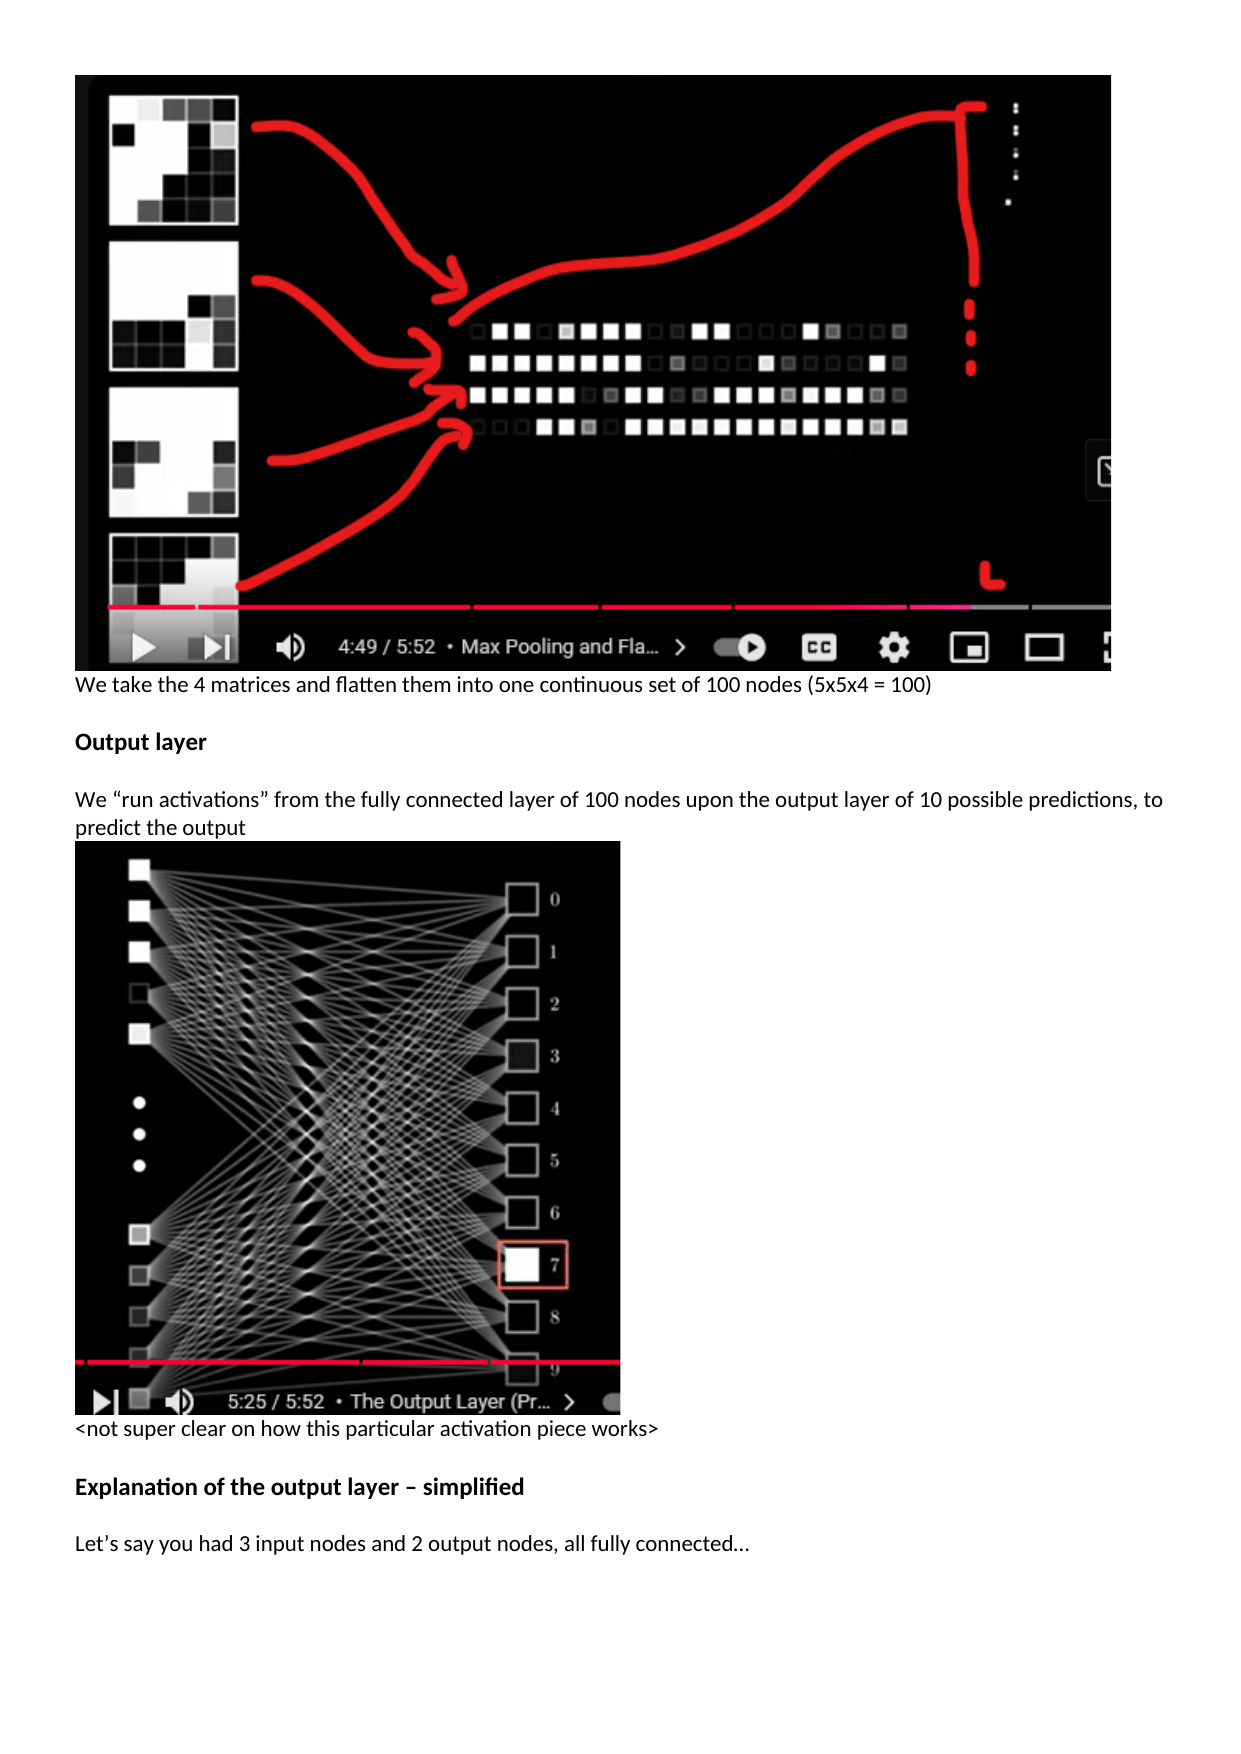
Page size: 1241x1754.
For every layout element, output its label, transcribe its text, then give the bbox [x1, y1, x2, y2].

subtitle Output layer [75, 726, 1165, 757]
subtitle Explanation of the output layer – simplified [75, 1471, 1165, 1501]
text <not super clear on how this particular activation piece works> [75, 1414, 1165, 1443]
text Let’s say you had 3 input nodes and 2 output nodes, all fully connected… [75, 1529, 1165, 1557]
picture [75, 75, 1112, 671]
picture [75, 841, 621, 1415]
text We take the 4 matrices and flatten them into one continuous set of 100 nodes (5x5x4 = 100) [75, 670, 1165, 698]
text We “run activations” from the fully connected layer of 100 nodes upon the output layer of 10 possible predictions, to predict the output [75, 785, 1165, 841]
